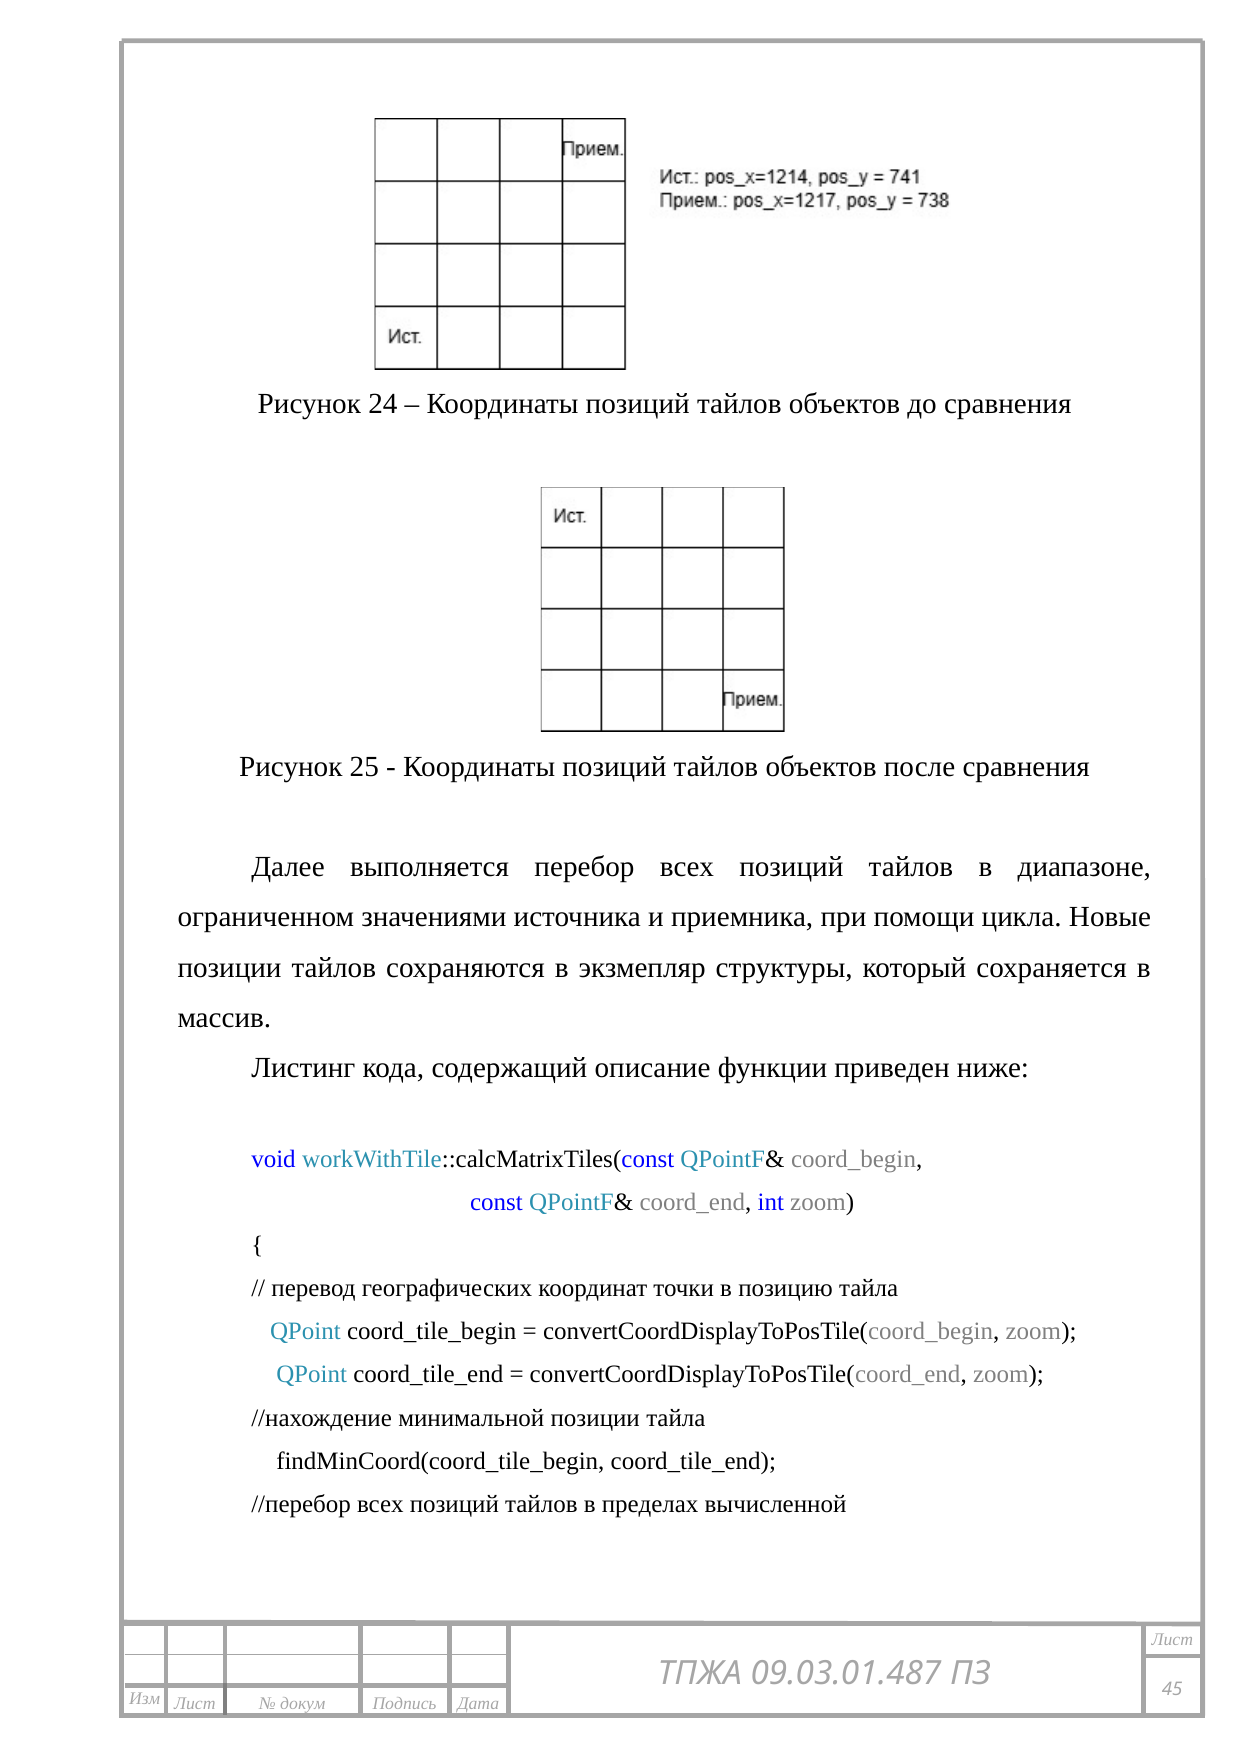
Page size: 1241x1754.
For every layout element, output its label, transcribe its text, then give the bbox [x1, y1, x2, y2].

text QPoint coord_tile_end = convertCoordDisplayToPosTile(coord_end, zoom); [177, 1359, 1152, 1388]
text Далее выполняется перебор всех позиций тайлов в диапазоне, ограниченном значениями источника и приемника, при помощи цикла. Новые позиции тайлов сохраняются в экзмепляр структуры, который сохраняется в массив. [177, 849, 1152, 1034]
text void workWithTile::calcMatrixTiles(const QPointF& coord_begin, [177, 1144, 1152, 1173]
text findMinCoord(coord_tile_begin, coord_tile_end); [177, 1446, 1152, 1474]
picture [540, 487, 788, 732]
text Рисунок 25 - Координаты позиций тайлов объектов после сравнения [177, 749, 1152, 782]
text //нахождение минимальной позиции тайла [177, 1403, 1152, 1431]
picture [374, 118, 955, 370]
text const QPointF& coord_end, int zoom) [177, 1187, 1152, 1216]
text //перебор всех позиций тайлов в пределах вычисленной [177, 1489, 1152, 1518]
text QPoint coord_tile_begin = convertCoordDisplayToPosTile(coord_begin, zoom); [177, 1316, 1152, 1345]
text Рисунок 24 – Координаты позиций тайлов объектов до сравнения [177, 386, 1152, 420]
text { [177, 1230, 1152, 1259]
text // перевод географических координат точки в позицию тайла [177, 1273, 1152, 1302]
text Листинг кода, содержащий описание функции приведен ниже: [177, 1051, 1152, 1084]
